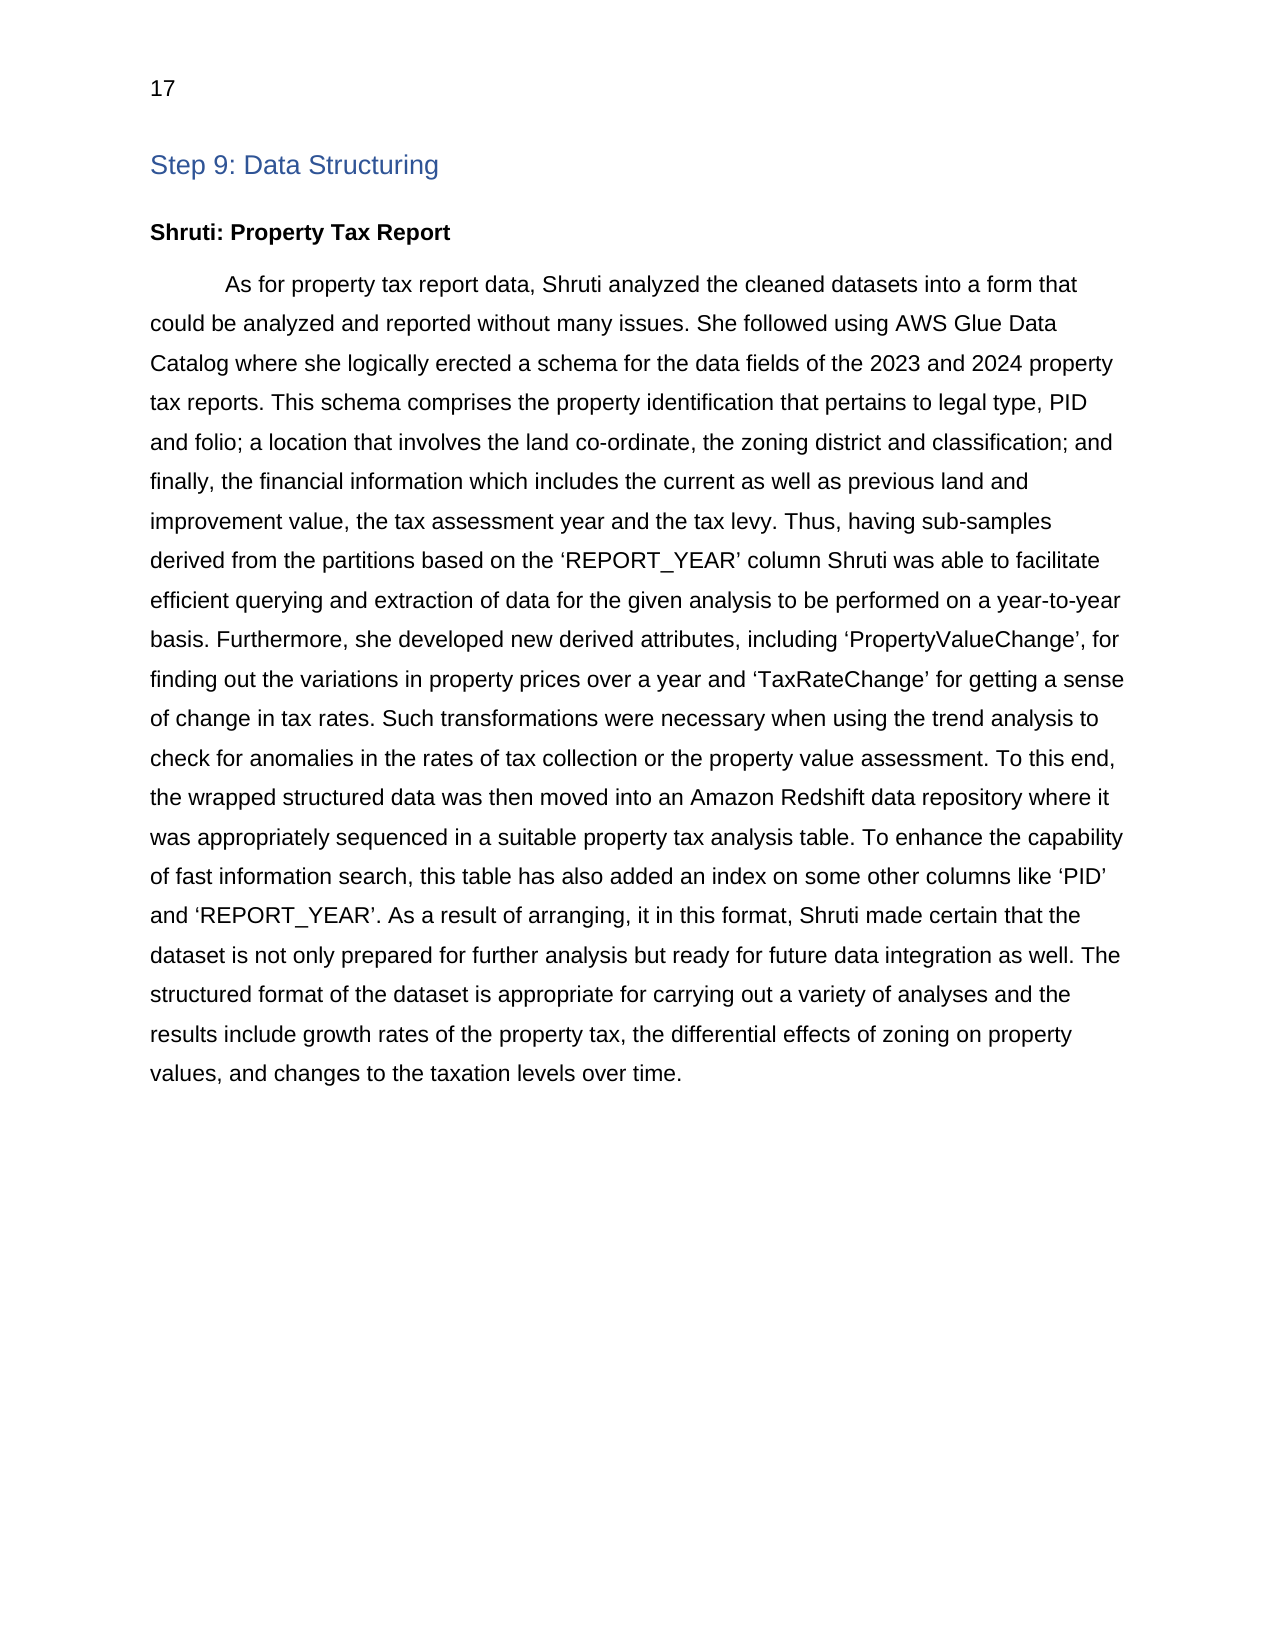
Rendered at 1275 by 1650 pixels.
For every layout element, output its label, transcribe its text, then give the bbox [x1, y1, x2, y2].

subtitle Step 9: Data Structuring [150, 154, 1125, 179]
subtitle Shruti: Property Tax Report [150, 219, 1125, 245]
subtitle As for property tax report data, Shruti analyzed the cleaned datasets into a form that could be analyzed and reported without many issues. She followed using AWS Glue Data Catalog where she logically erected a schema for the data fields of the 2023 and 2024 property tax reports. This schema comprises the property identification that pertains to legal type, PID and folio; a location that involves the land co-ordinate, the zoning district and classification; and finally, the financial information which includes the current as well as previous land and improvement value, the tax assessment year and the tax levy. Thus, having sub-samples derived from the partitions based on the ‘REPORT_YEAR’ column Shruti was able to facilitate efficient querying and extraction of data for the given analysis to be performed on a year-to-year basis. Furthermore, she developed new derived attributes, including ‘PropertyValueChange’, for finding out the variations in property prices over a year and ‘TaxRateChange’ for getting a sense of change in tax rates. Such transformations were necessary when using the trend analysis to check for anomalies in the rates of tax collection or the property value assessment. To this end, the wrapped structured data was then moved into an Amazon Redshift data repository where it was appropriately sequenced in a suitable property tax analysis table. To enhance the capability of fast information search, this table has also added an index on some other columns like ‘PID’ and ‘REPORT_YEAR’. As a result of arranging, it in this format, Shruti made certain that the dataset is not only prepared for further analysis but ready for future data integration as well. The structured format of the dataset is appropriate for carrying out a variety of analyses and the results include growth rates of the property tax, the differential effects of zoning on property values, and changes to the taxation levels over time. [150, 271, 1125, 1087]
